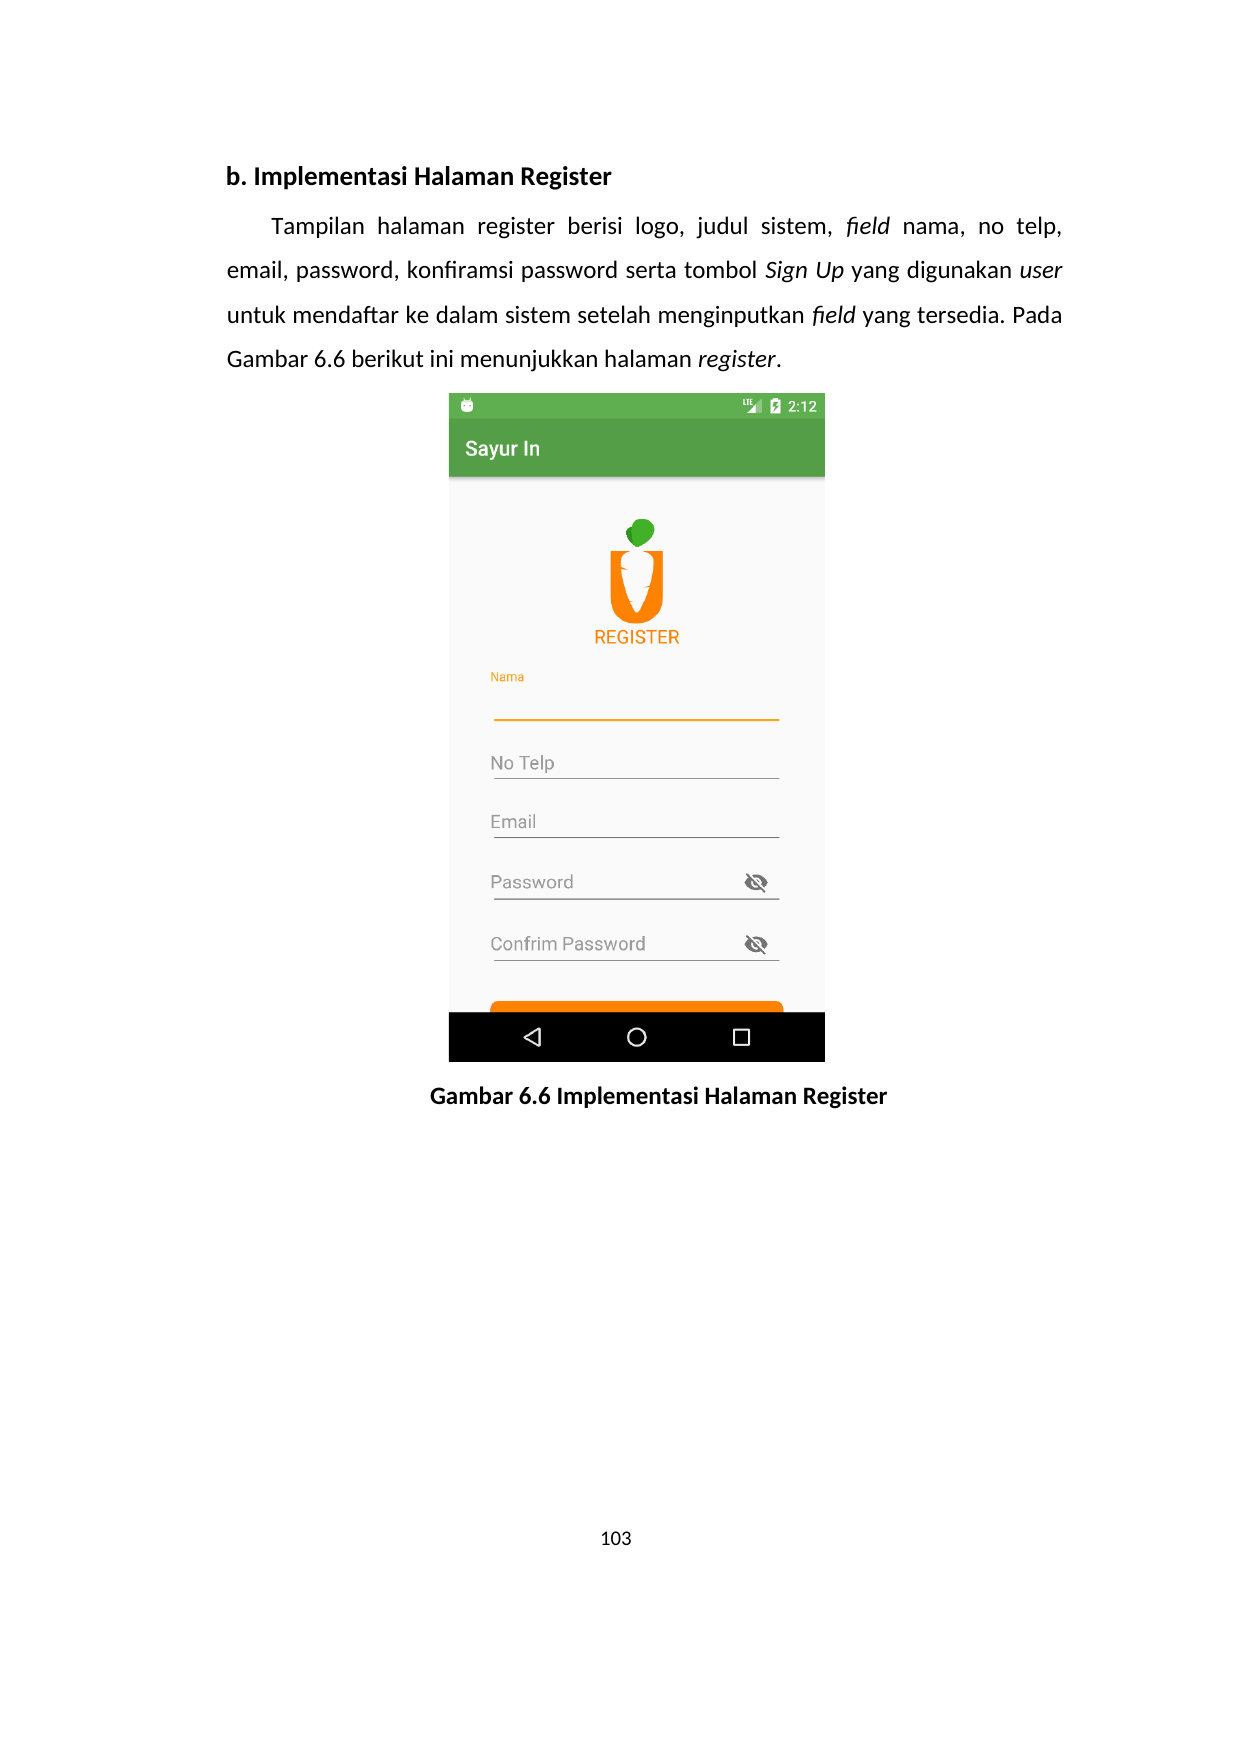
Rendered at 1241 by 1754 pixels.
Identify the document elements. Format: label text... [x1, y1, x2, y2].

text b. Implementasi Halaman Register [226, 159, 1090, 192]
subtitle Gambar 6.6 Implementasi Halaman Register [226, 1080, 1092, 1111]
picture [448, 393, 825, 1062]
text Tampilan halaman register berisi logo, judul sistem, field nama, no telp, email, password, konfiramsi password serta tombol Sign Up yang digunakan user untuk mendaftar ke dalam sistem setelah menginputkan field yang tersedia. Pada Gambar 6.6 berikut ini menunjukkan halaman register. [227, 210, 1062, 374]
